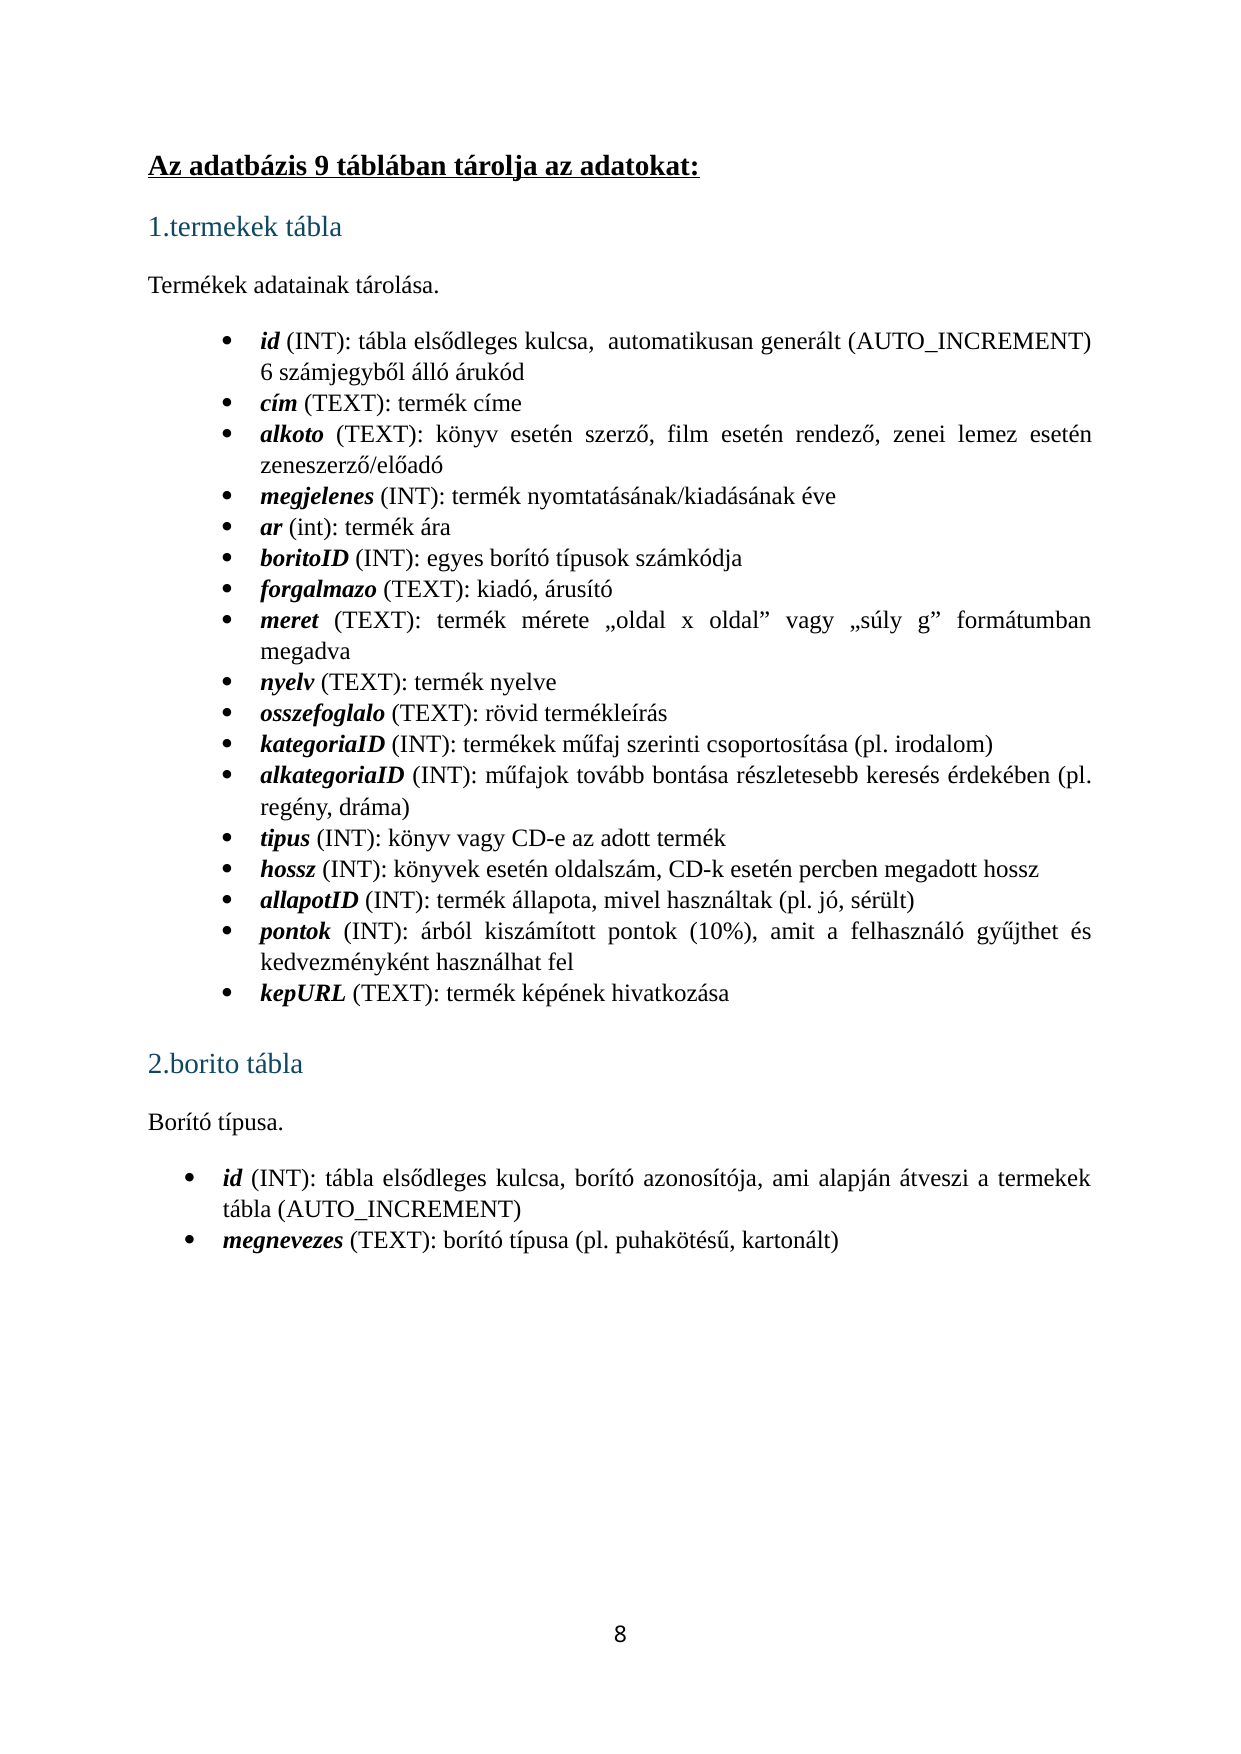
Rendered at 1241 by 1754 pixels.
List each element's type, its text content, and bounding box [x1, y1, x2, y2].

text Az adatbázis 9 táblában tárolja az adatokat: [148, 148, 1093, 181]
list alkoto (TEXT): könyv esetén szerző, film esetén rendező, zenei lemez esetén zeneszerző/előadó [223, 419, 1093, 479]
list megjelenes (INT): termék nyomtatásának/kiadásának éve [223, 481, 1093, 510]
list tipus (INT): könyv vagy CD-e az adott termék [223, 823, 1093, 851]
list ar (int): termék ára [223, 512, 1093, 541]
list meret (TEXT): termék mérete „oldal x oldal” vagy „súly g” formátumban megadva [223, 605, 1093, 665]
list cím (TEXT): termék címe [223, 388, 1093, 417]
list id (INT): tábla elsődleges kulcsa, borító azonosítója, ami alapján átveszi a termekek tábla (AUTO_INCREMENT) [185, 1163, 1093, 1223]
text Termékek adatainak tárolása. [148, 270, 1093, 299]
text Borító típusa. [148, 1107, 1093, 1136]
list allapotID (INT): termék állapota, mivel használtak (pl. jó, sérült) [223, 885, 1093, 913]
list kepURL (TEXT): termék képének hivatkozása [223, 978, 1093, 1007]
list nyelv (TEXT): termék nyelve [223, 667, 1093, 696]
text 1.termekek tábla [148, 209, 1093, 242]
list boritoID (INT): egyes borító típusok számkódja [223, 543, 1093, 572]
list megnevezes (TEXT): borító típusa (pl. puhakötésű, kartonált) [185, 1226, 1093, 1254]
list pontok (INT): árból kiszámított pontok (10%), amit a felhasználó gyűjthet és kedvezményként használhat fel [223, 916, 1093, 976]
list id (INT): tábla elsődleges kulcsa, automatikusan generált (AUTO_INCREMENT) 6 számjegyből álló árukód [223, 326, 1093, 386]
list alkategoriaID (INT): műfajok tovább bontása részletesebb keresés érdekében (pl. regény, dráma) [223, 761, 1093, 820]
list hossz (INT): könyvek esetén oldalszám, CD-k esetén percben megadott hossz [223, 854, 1093, 882]
list kategoriaID (INT): termékek műfaj szerinti csoportosítása (pl. irodalom) [223, 729, 1093, 758]
list forgalmazo (TEXT): kiadó, árusító [223, 574, 1093, 603]
list osszefoglalo (TEXT): rövid termékleírás [223, 698, 1093, 727]
text 2.borito tábla [148, 1046, 1093, 1080]
